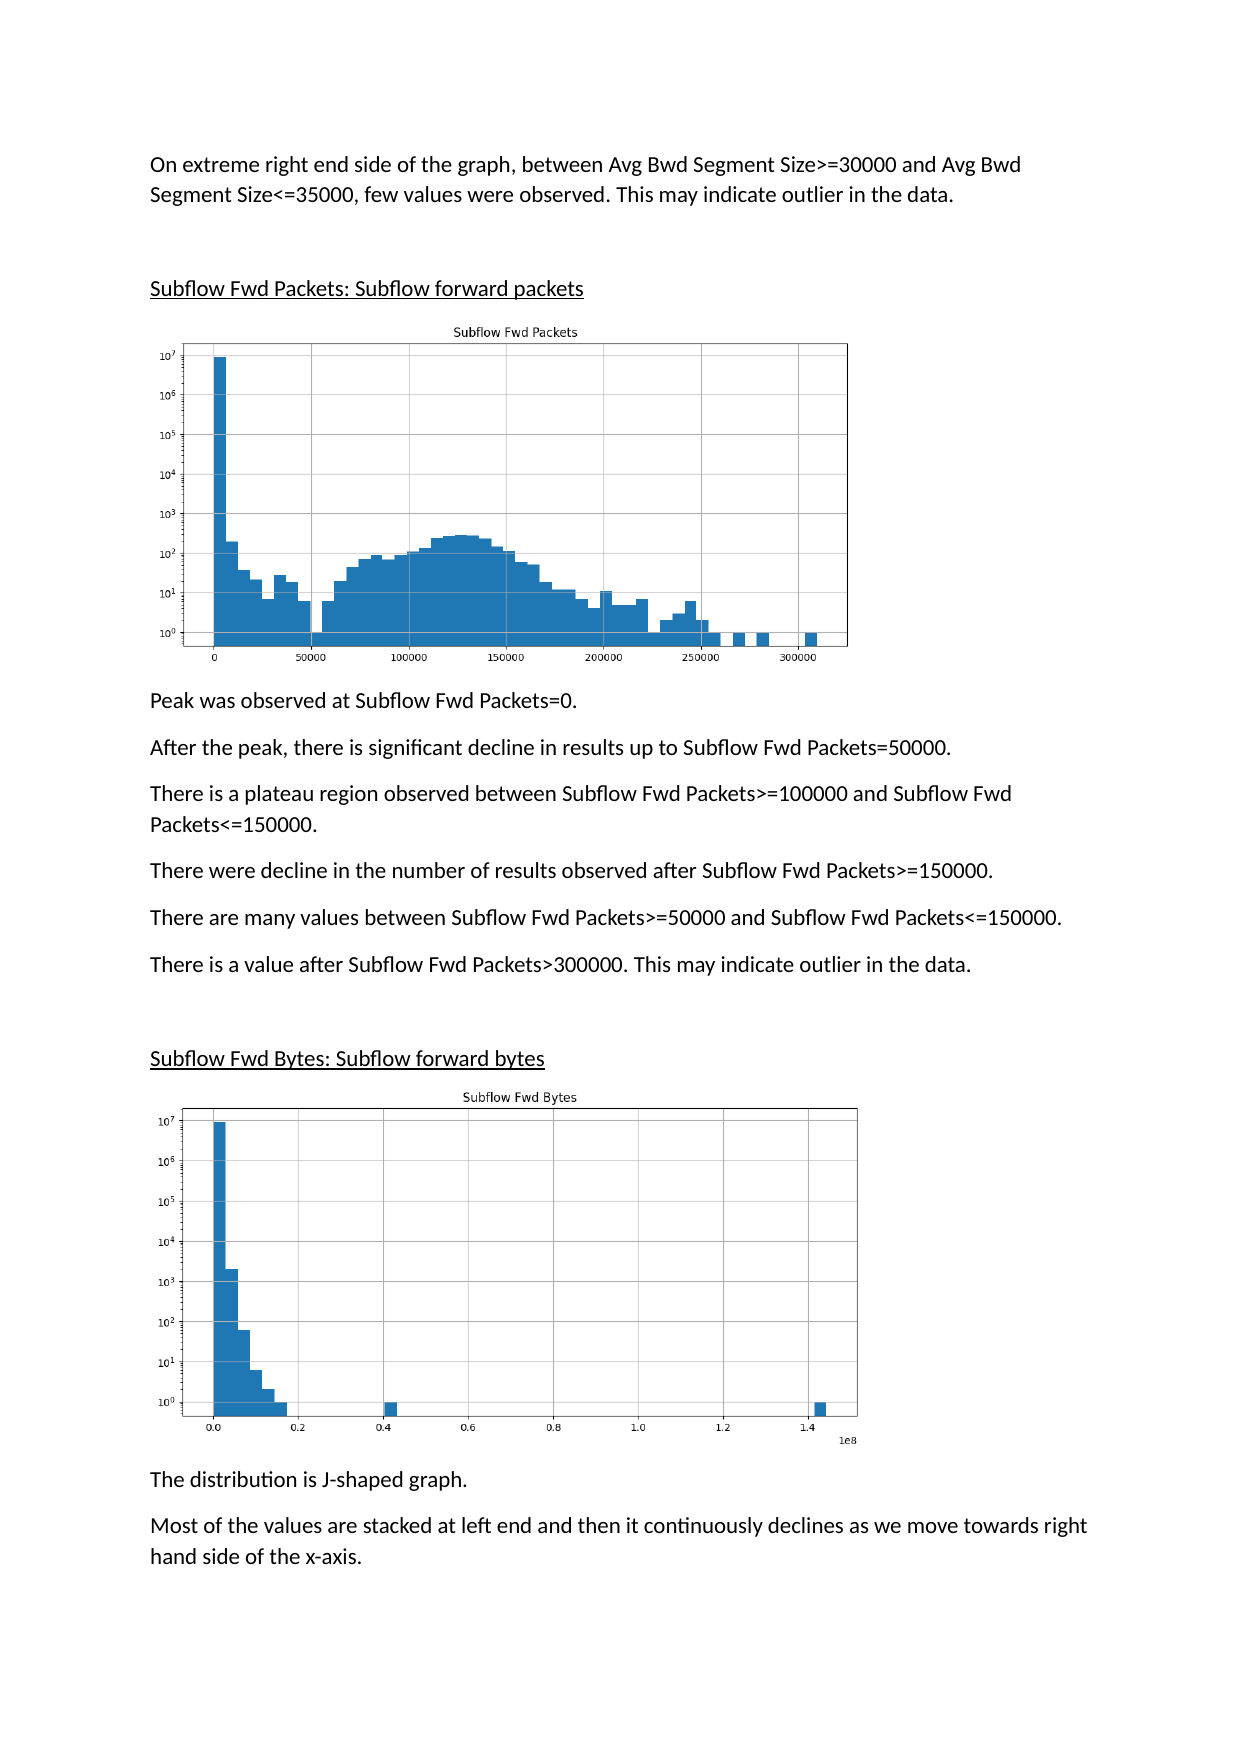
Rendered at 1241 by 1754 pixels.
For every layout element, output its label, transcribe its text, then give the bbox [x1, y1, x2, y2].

picture [150, 1091, 882, 1446]
text There are many values between Subflow Fwd Packets>=50000 and Subflow Fwd Packets<=150000. [150, 903, 1090, 931]
text The distribution is J-shaped graph. [150, 1465, 1090, 1493]
text There were decline in the number of results observed after Subflow Fwd Packets>=150000. [150, 857, 1090, 884]
text Most of the values are stacked at left end and then it continuously declines as we move towards right hand side of the x-axis. [150, 1512, 1090, 1570]
text There is a plateau region observed between Subflow Fwd Packets>=100000 and Subflow Fwd Packets<=150000. [150, 779, 1090, 838]
text Subflow Fwd Packets: Subflow forward packets [150, 274, 1090, 302]
text On extreme right end side of the graph, between Avg Bwd Segment Size>=30000 and Avg Bwd Segment Size<=35000, few values were observed. This may indicate outlier in the data. [150, 150, 1090, 208]
text Subflow Fwd Bytes: Subflow forward bytes [150, 1044, 1090, 1072]
text Peak was observed at Subflow Fwd Packets=0. [150, 686, 1090, 714]
picture [150, 320, 866, 667]
text After the peak, there is significant decline in results up to Subflow Fwd Packets=50000. [150, 733, 1090, 761]
text There is a value after Subflow Fwd Packets>300000. This may indicate outlier in the data. [150, 950, 1090, 978]
